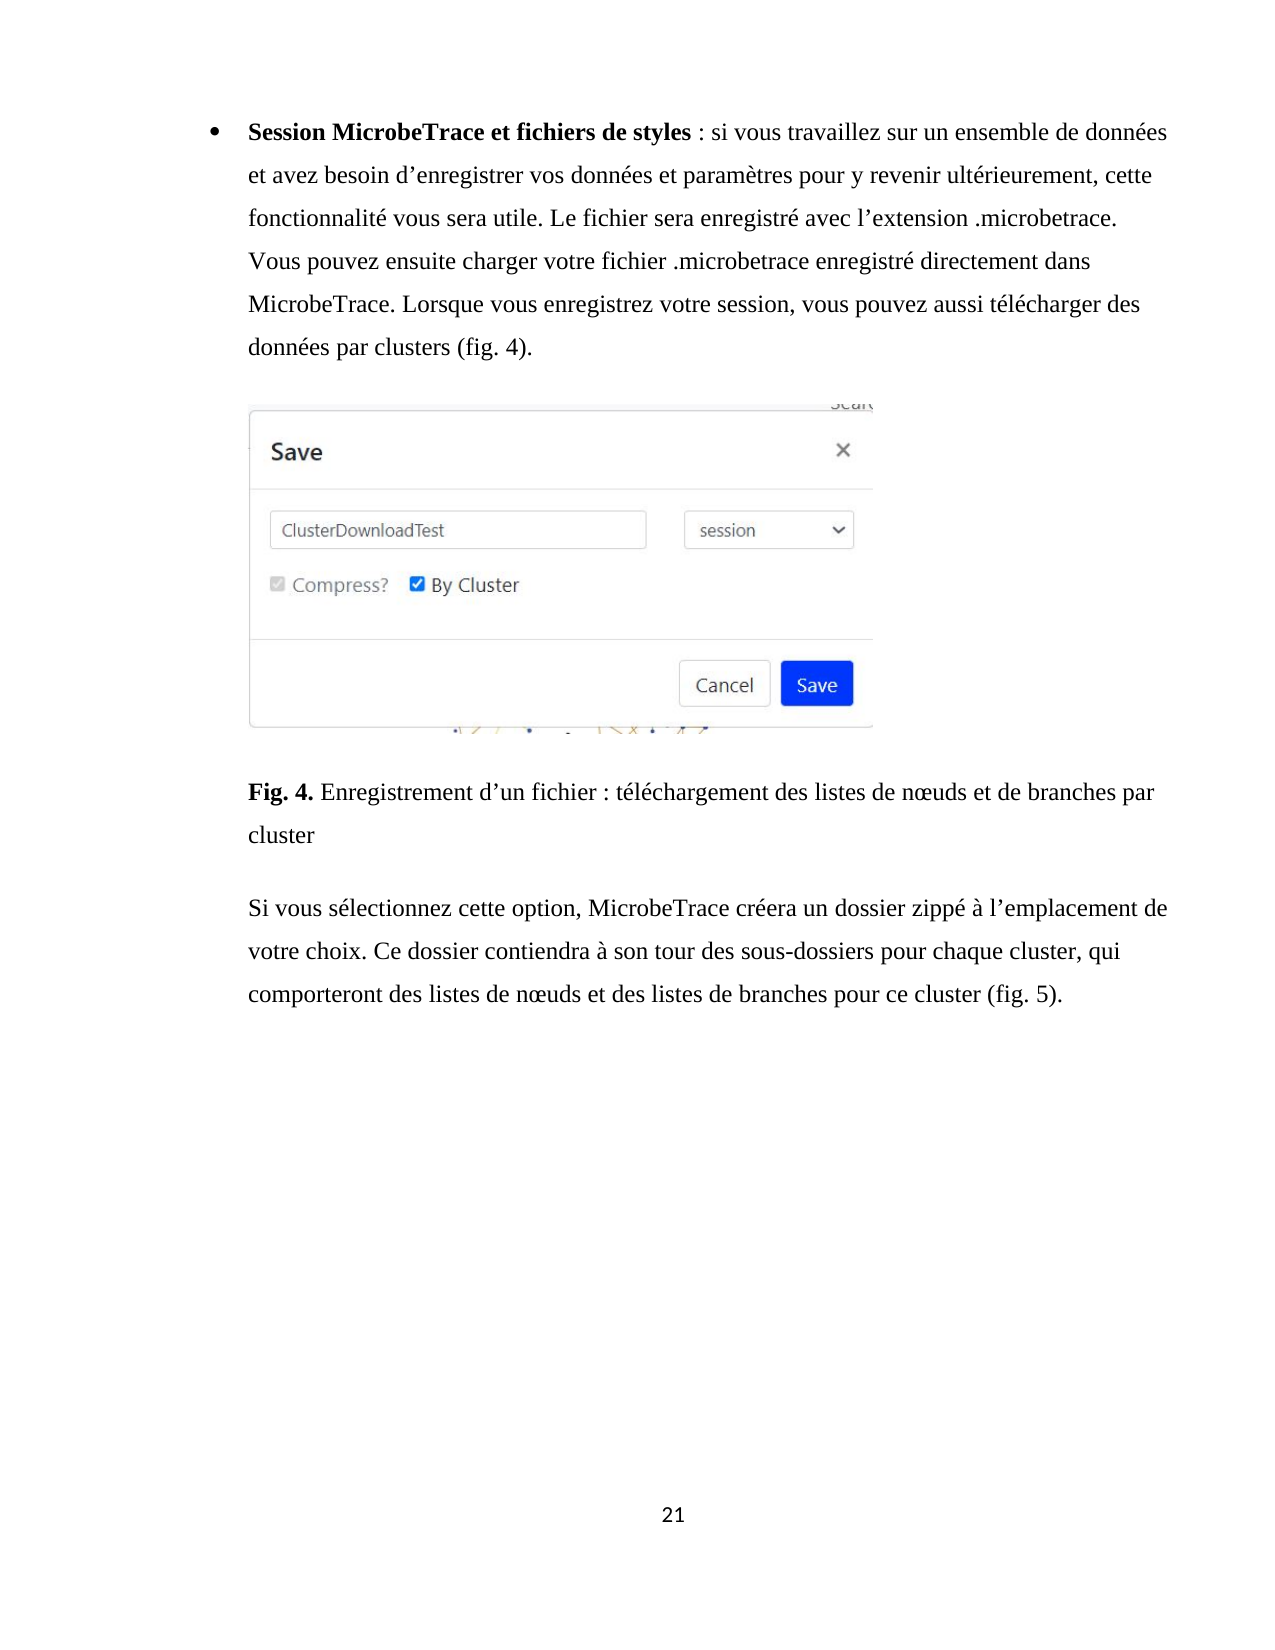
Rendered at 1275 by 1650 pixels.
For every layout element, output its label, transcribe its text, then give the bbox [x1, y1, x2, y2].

list Session MicrobeTrace et fichiers de styles : si vous travaillez sur un ensemble de données et avez besoin d’enregistrer vos données et paramètres pour y revenir ultérieurement, cette fonctionnalité vous sera utile. Le fichier sera enregistré avec l’extension .microbetrace. Vous pouvez ensuite charger votre fichier .microbetrace enregistré directement dans MicrobeTrace. Lorsque vous enregistrez votre session, vous pouvez aussi télécharger des données par clusters (fig. 4). [210, 117, 1173, 361]
picture [247, 404, 873, 734]
text Fig. 4. Enregistrement d’un fichier : téléchargement des listes de nœuds et de branches par cluster [248, 777, 1173, 849]
text Si vous sélectionnez cette option, MicrobeTrace créera un dossier zippé à l’emplacement de votre choix. Ce dossier contiendra à son tour des sous-dossiers pour chaque cluster, qui comporteront des listes de nœuds et des listes de branches pour ce cluster (fig. 5). [248, 893, 1173, 1008]
